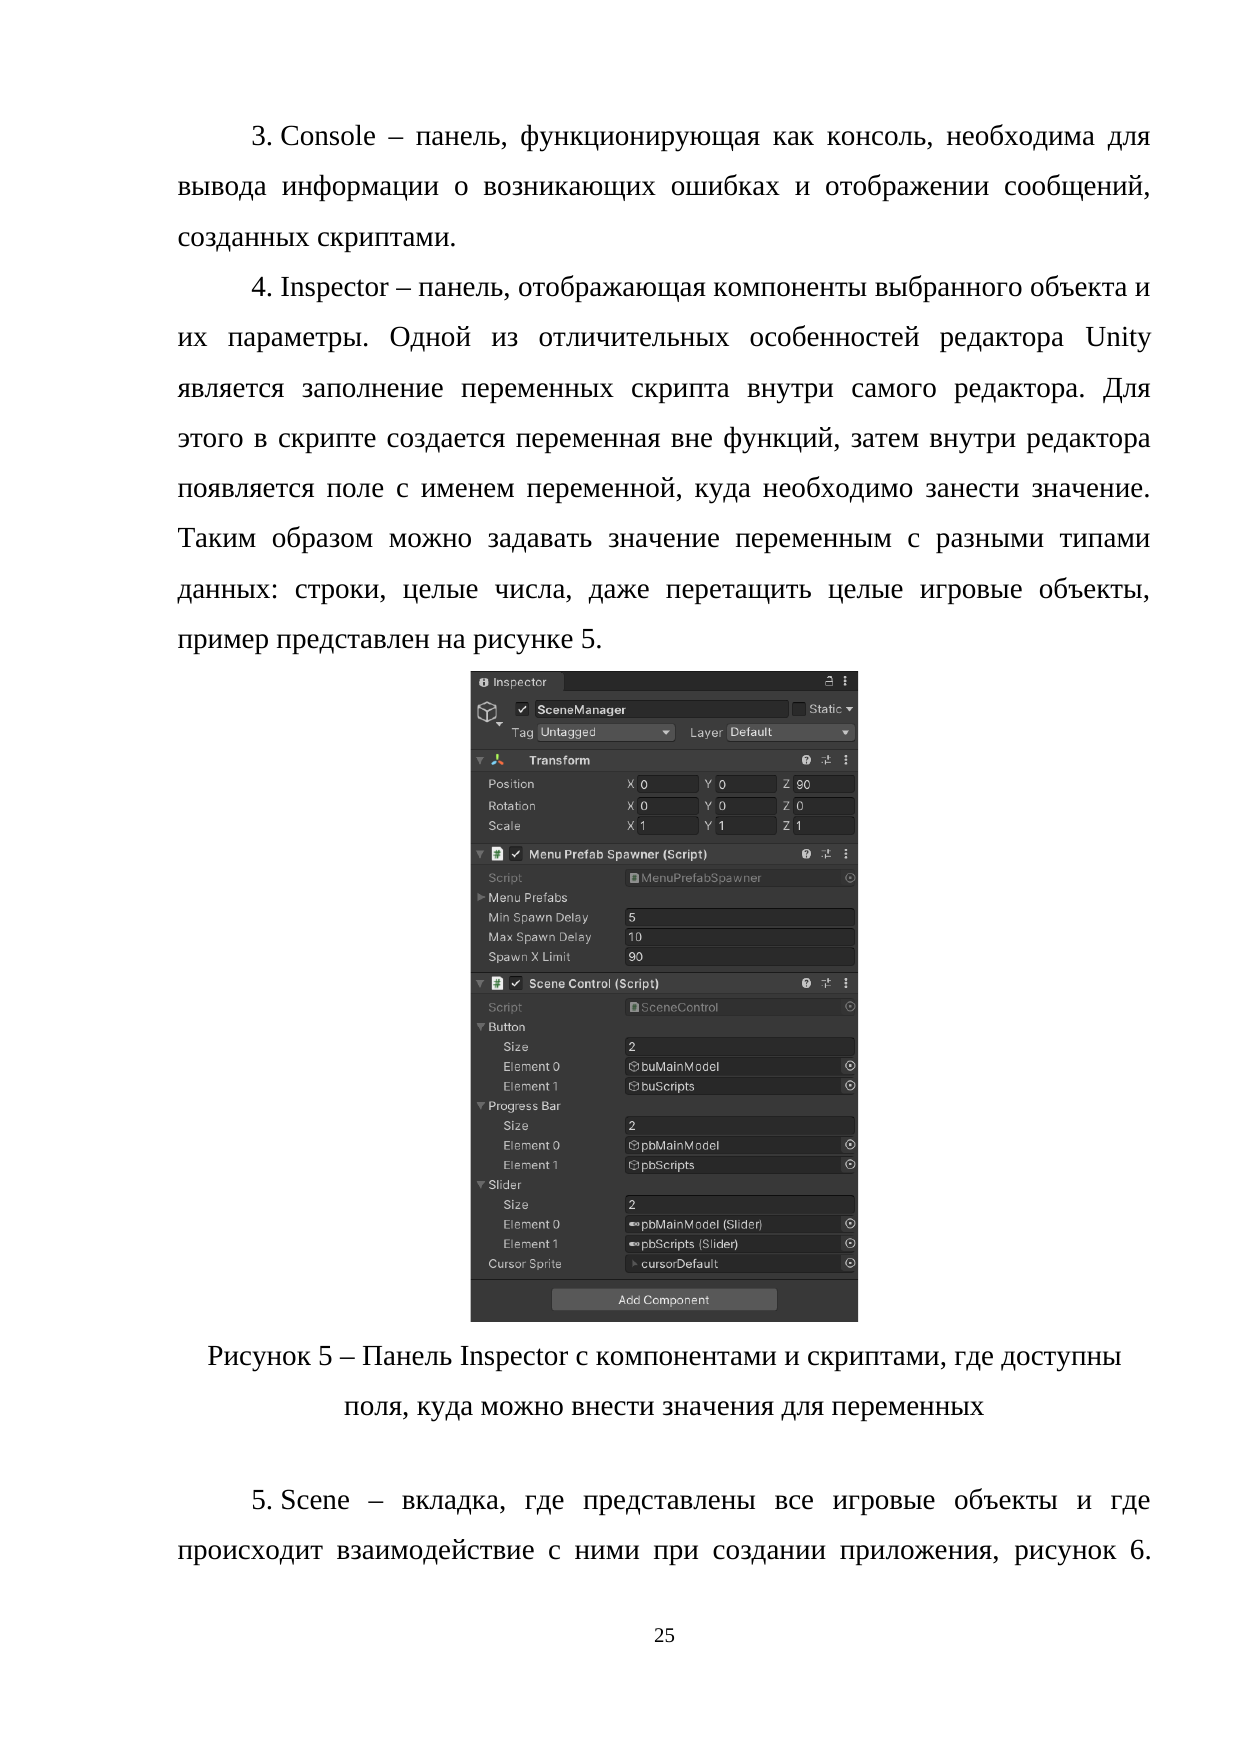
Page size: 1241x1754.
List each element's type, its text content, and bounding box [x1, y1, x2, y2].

list Inspector – панель, отображающая компоненты выбранного объекта и их параметры. Одной из отличительных особенностей редактора Unity является заполнение переменных скрипта внутри самого редактора. Для этого в скрипте создается переменная вне функций, затем внутри редактора появляется поле с именем переменной, куда необходимо занести значение. Таким образом можно задавать значение переменным с разными типами данных: строки, целые числа, даже перетащить целые игровые объекты, пример представлен на рисунке 5. [177, 269, 1152, 655]
picture [470, 671, 859, 1322]
text Рисунок 5 – Панель Inspector с компонентами и скриптами, где доступны поля, куда можно внести значения для переменных [177, 1338, 1152, 1422]
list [177, 1482, 1152, 1566]
list Console – панель, функционирующая как консоль, необходима для вывода информации о возникающих ошибках и отображении сообщений, созданных скриптами. [177, 118, 1152, 252]
